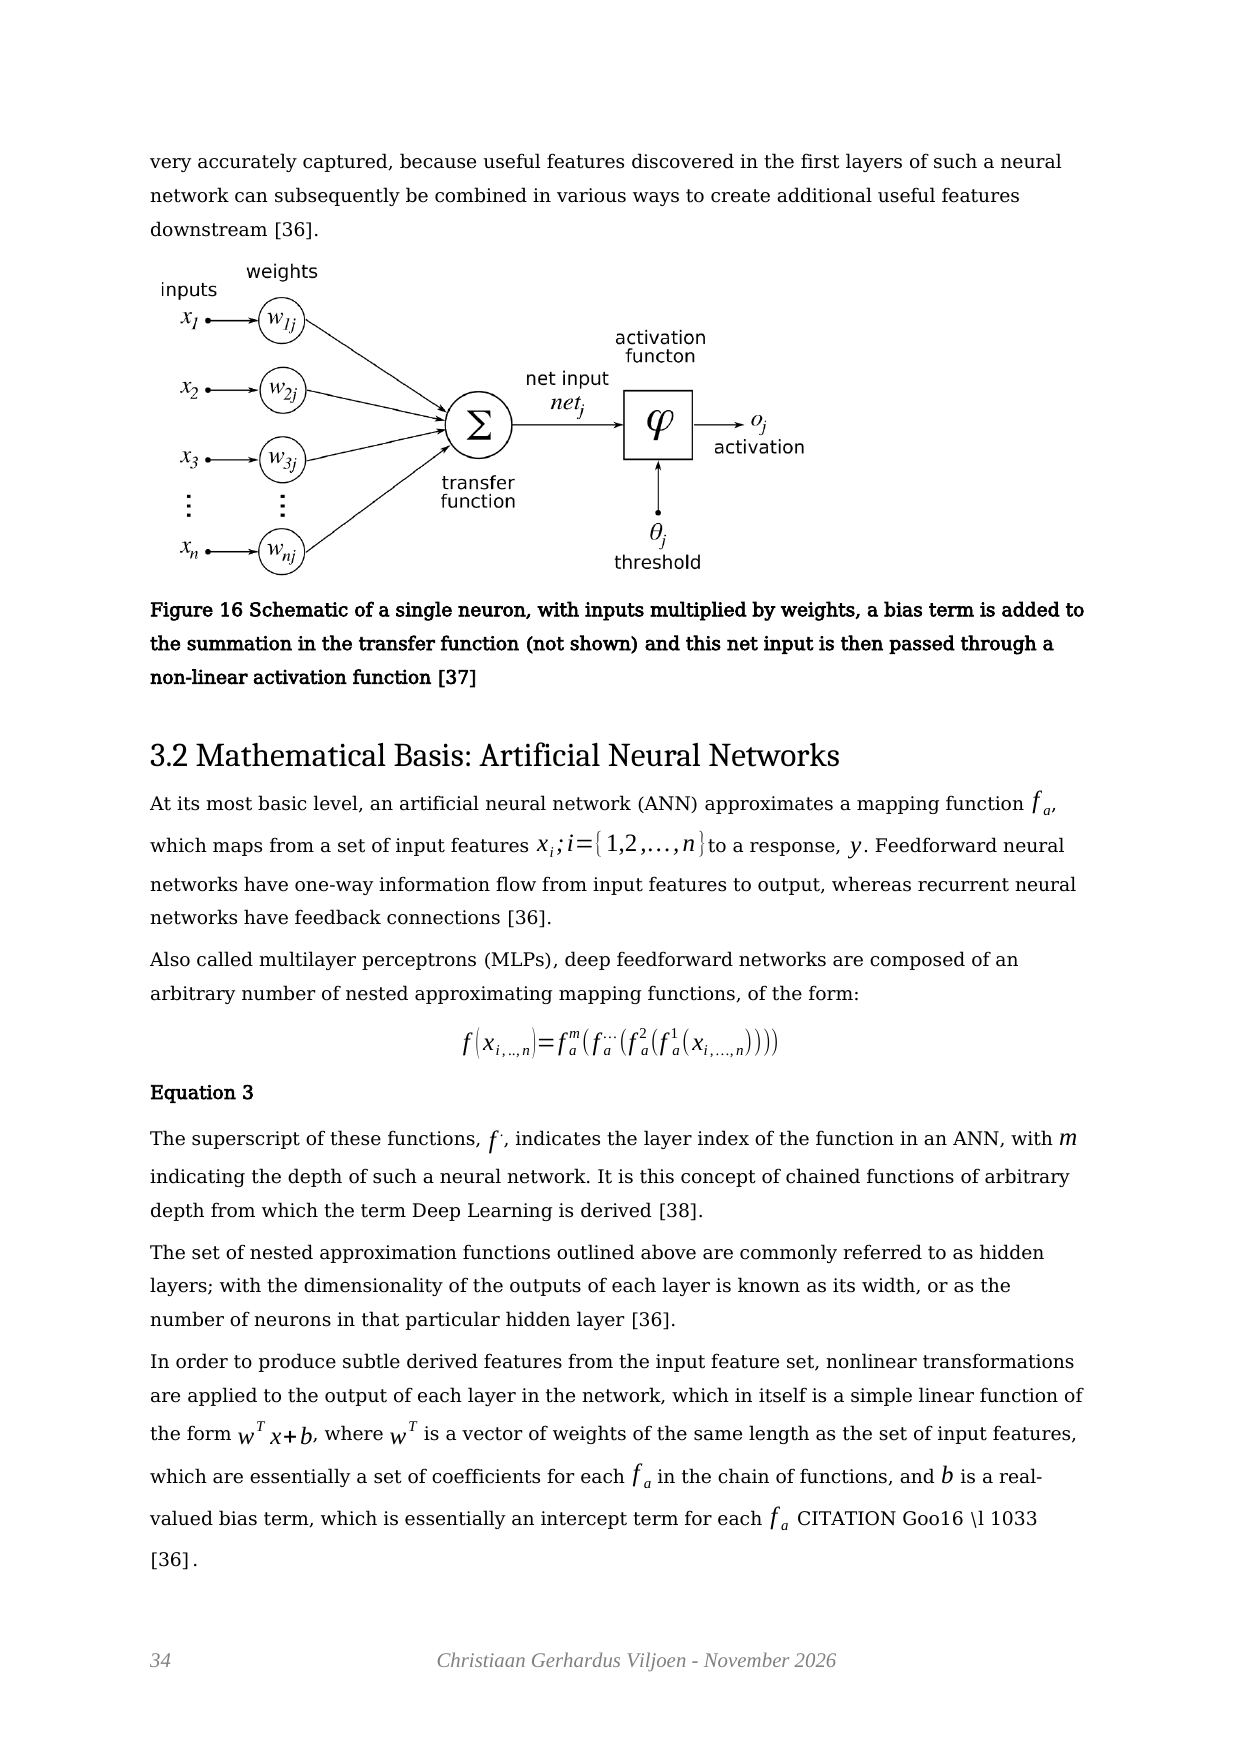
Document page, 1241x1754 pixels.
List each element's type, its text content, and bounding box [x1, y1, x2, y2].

text In order to produce subtle derived features from the input feature set, nonlinear transformations are applied to the output of each layer in the network, which in itself is a simple linear function of the form , where is a vector of weights of the same length as the set of input features, which are essentially a set of coefficients for each in the chain of functions, and is a real-valued bias term, which is essentially an intercept term for each . [150, 1350, 1090, 1573]
subtitle Mathematical Basis: Artificial Neural Networks [150, 736, 1090, 775]
text At its most basic level, an artificial neural network (ANN) approximates a mapping function , which maps from a set of input features to a response, . Feedforward neural networks have one-way information flow from input features to output, whereas recurrent neural networks have feedback connections. [150, 787, 1090, 929]
text The superscript of these functions, , indicates the layer index of the function in an ANN, with indicating the depth of such a neural network. It is this concept of chained functions of arbitrary depth from which the term Deep Learning is derived . [150, 1122, 1090, 1221]
picture [150, 259, 821, 578]
text Equation 3 [150, 1080, 1090, 1103]
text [150, 150, 1090, 240]
text Also called multilayer perceptrons (MLPs), deep feedforward networks are composed of an arbitrary number of nested approximating mapping functions, of the form: [150, 948, 1090, 1004]
text Figure 16 Schematic of a single neuron, with inputs multiplied by weights, a bias term is added to the summation in the transfer function (not shown) and this net input is then passed through a non-linear activation function [150, 598, 1090, 688]
text The set of nested approximation functions outlined above are commonly referred to as hidden layers; with the dimensionality of the outputs of each layer is known as its width, or as the number of neurons in that particular hidden layer. [150, 1241, 1090, 1331]
